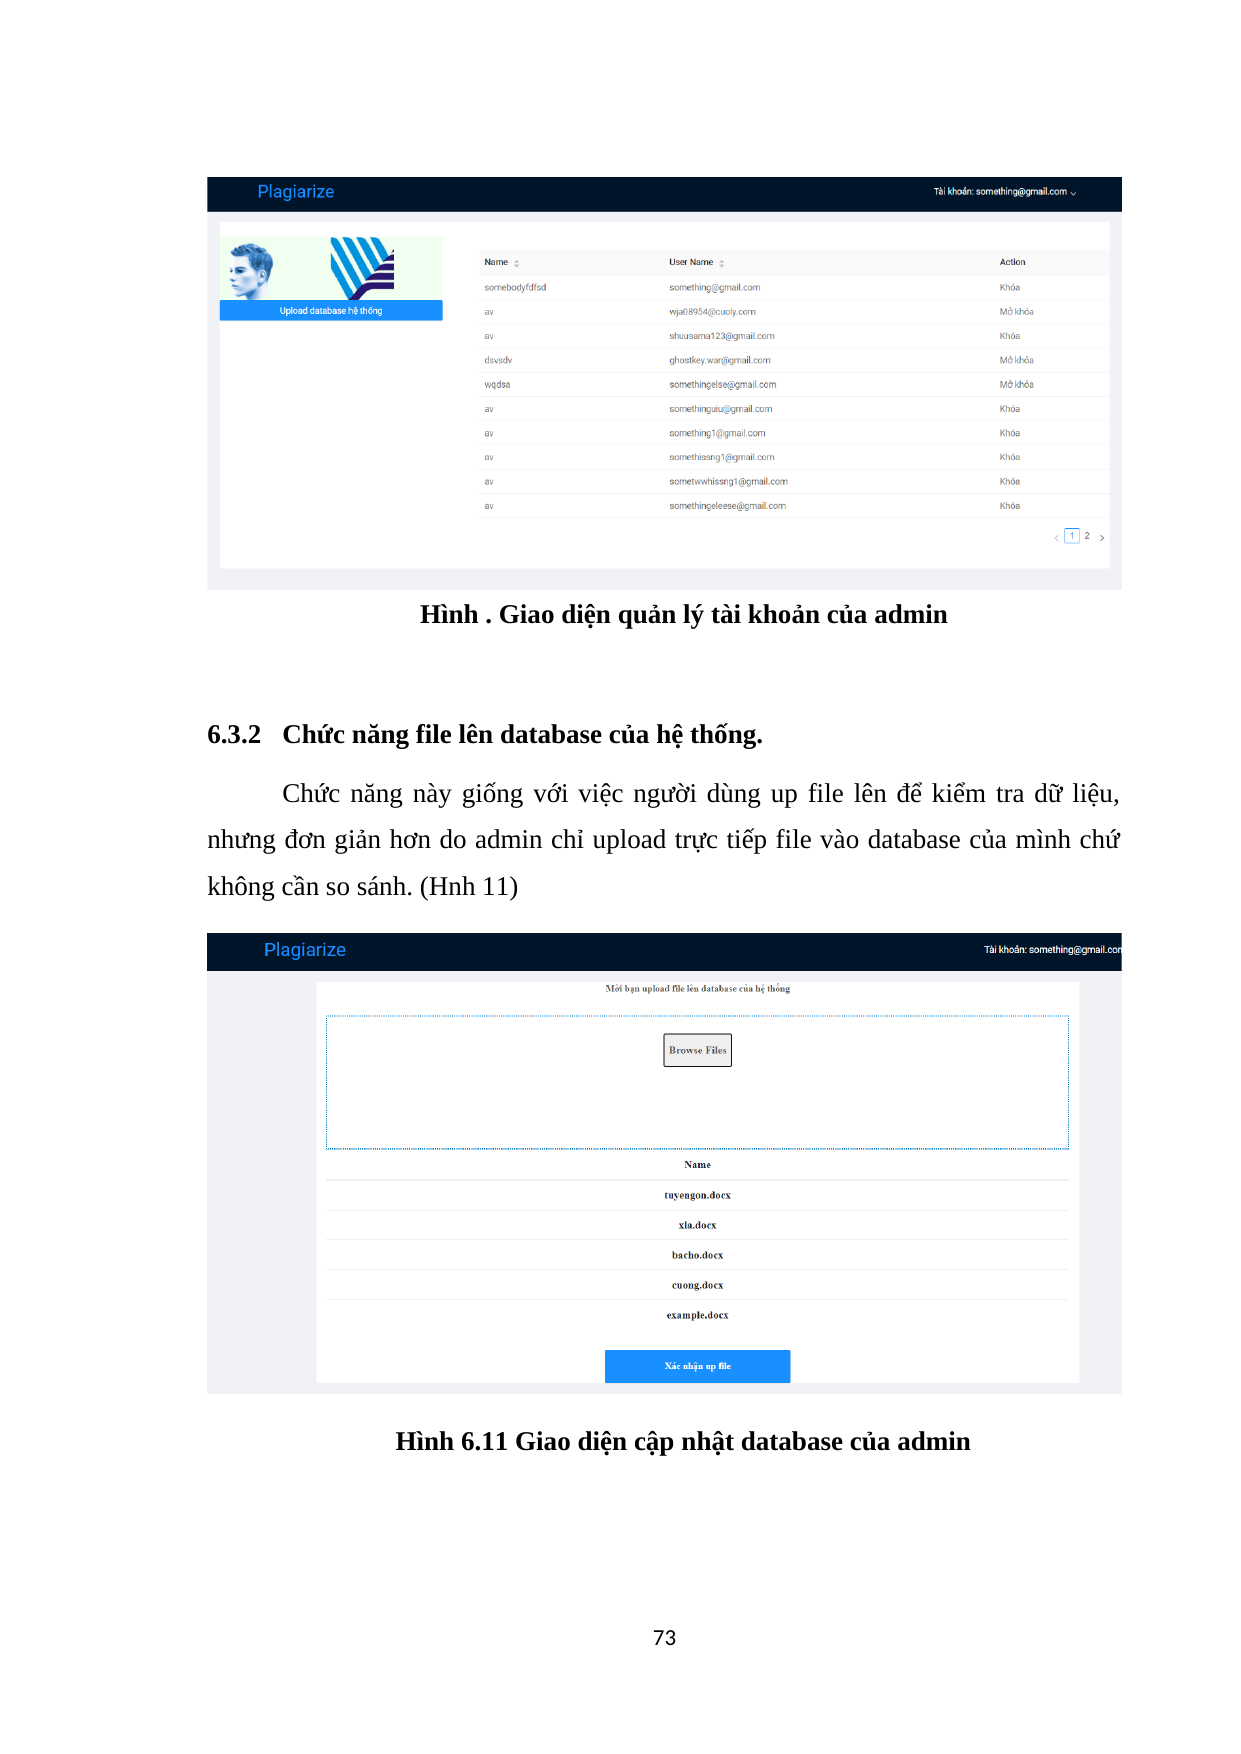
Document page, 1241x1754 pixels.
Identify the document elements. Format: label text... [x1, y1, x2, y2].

picture [207, 933, 1122, 1394]
subtitle Chức năng file lên database của hệ thống. [207, 718, 1122, 749]
picture [207, 177, 1122, 590]
text Chức năng này giống với việc người dùng up file lên để kiểm tra dữ liệu, nhưng đơn giản hơn do admin chỉ upload trực tiếp file vào database của mình chứ không cần so sánh. (Hnh 11) [207, 777, 1122, 901]
text Hình 6.11 Giao diện cập nhật database của admin [207, 1425, 1122, 1456]
